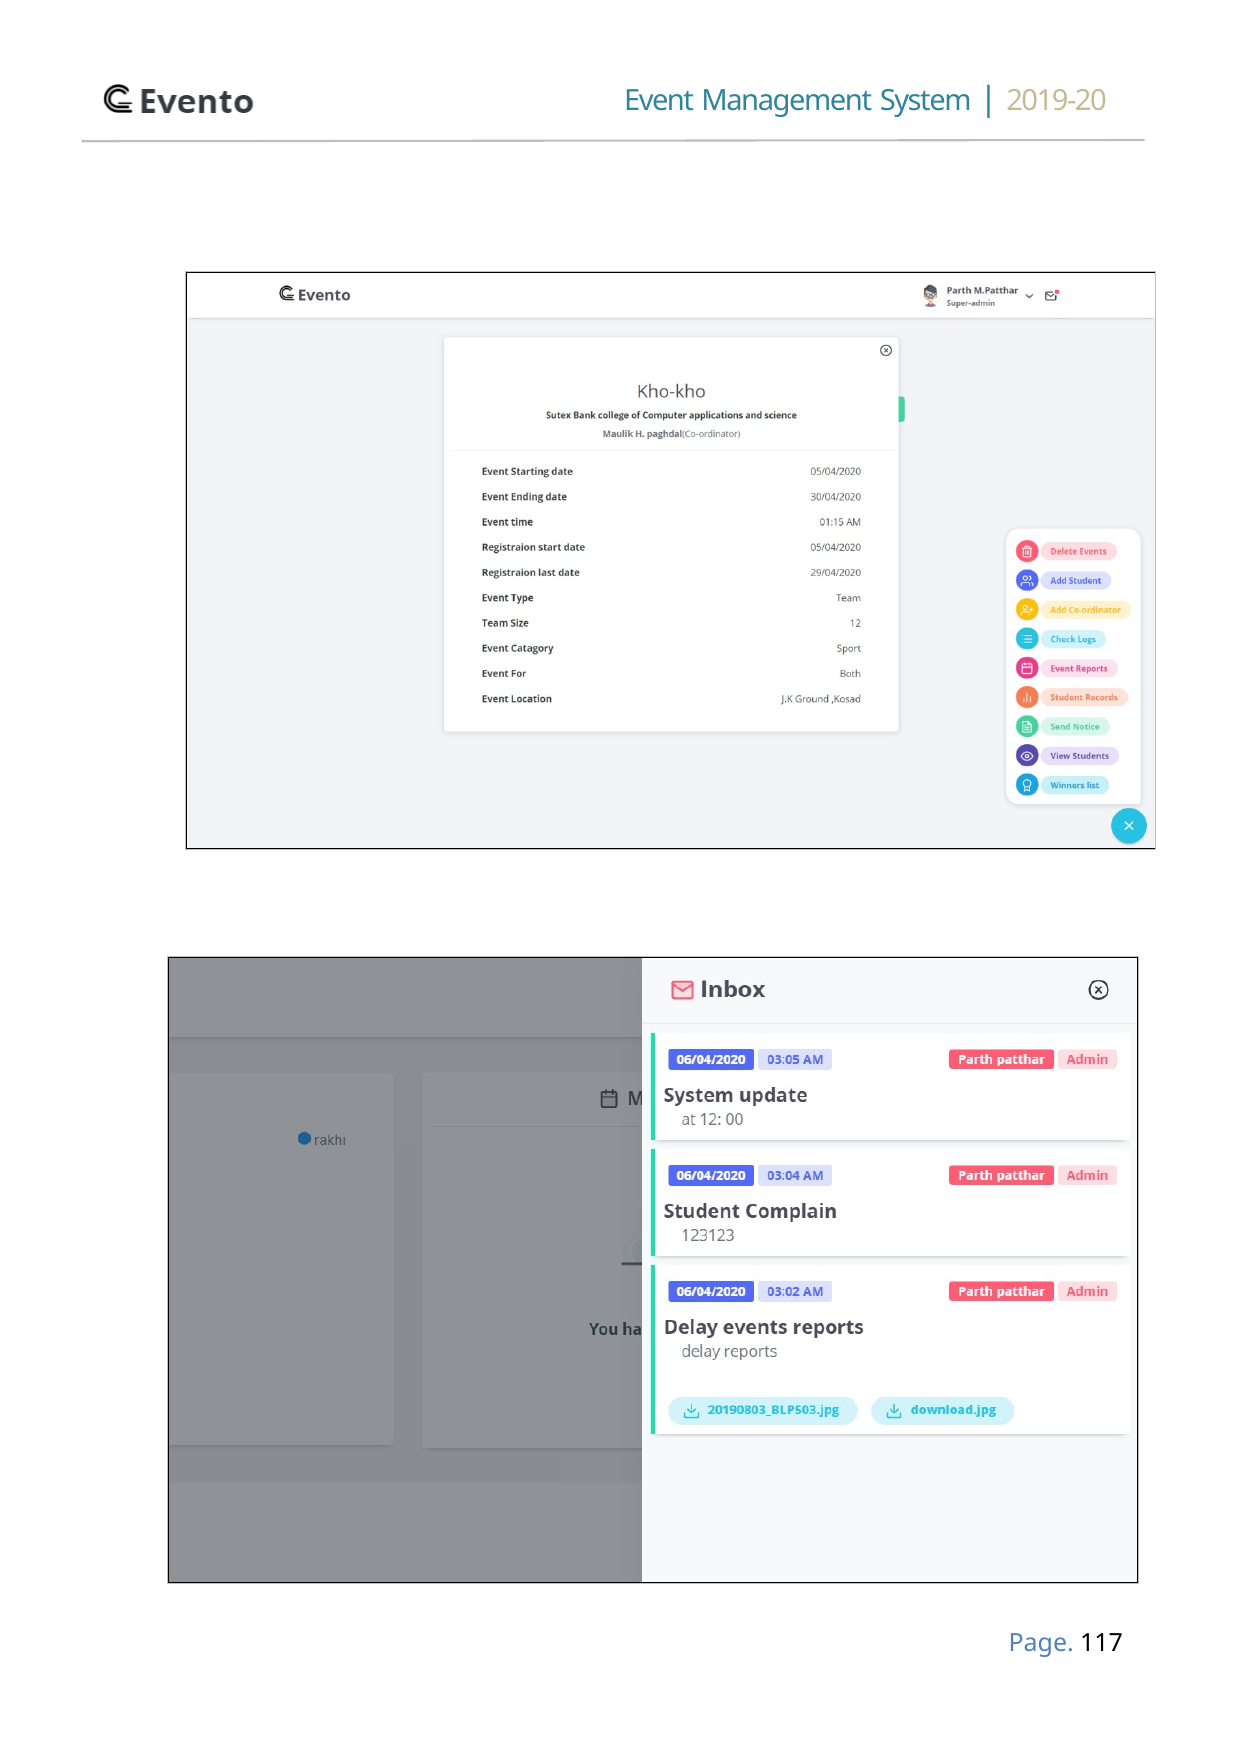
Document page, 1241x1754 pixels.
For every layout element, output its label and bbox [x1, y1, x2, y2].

picture [169, 958, 1137, 1582]
picture [103, 80, 280, 128]
picture [187, 273, 1155, 848]
